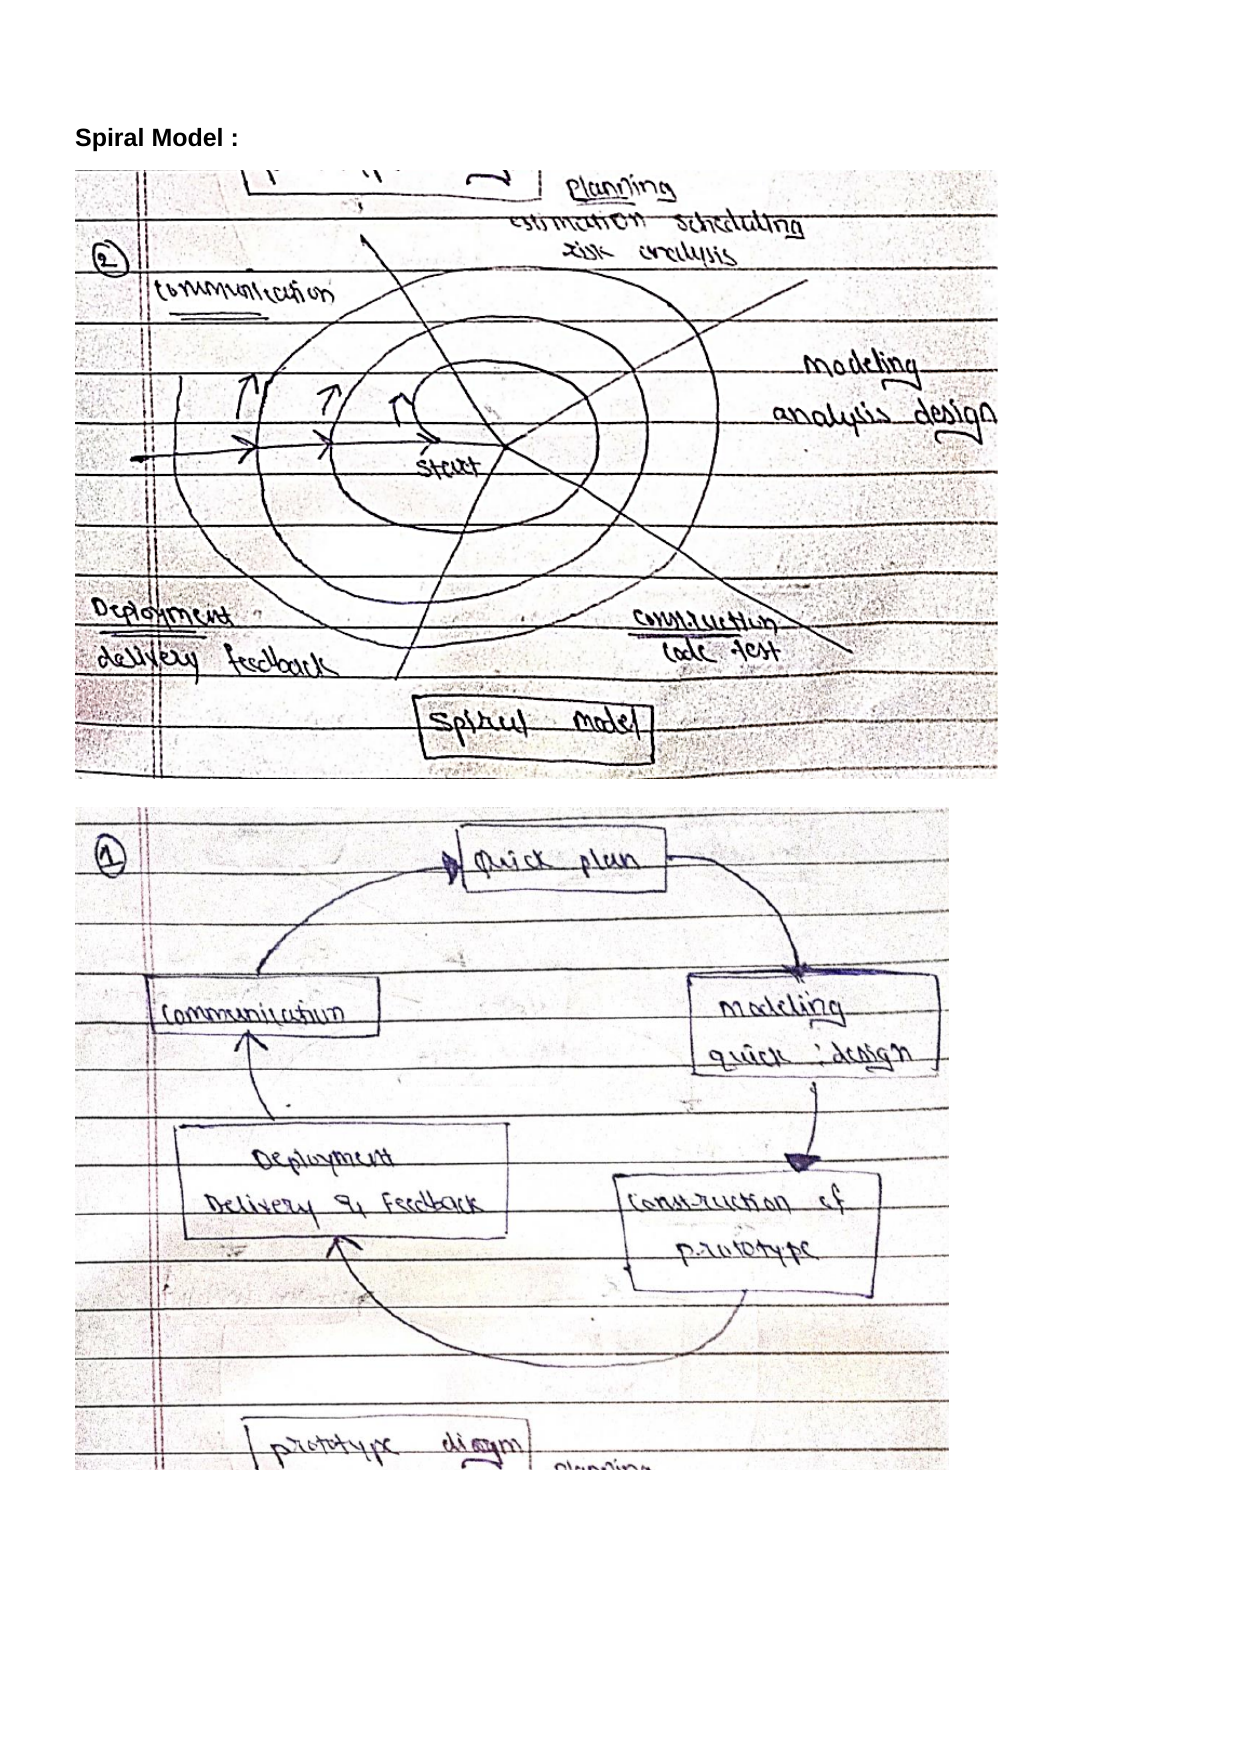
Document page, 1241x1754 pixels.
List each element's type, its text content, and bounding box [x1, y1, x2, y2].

picture [75, 797, 949, 1470]
text Spiral Model : [75, 123, 1165, 151]
picture [75, 170, 1002, 779]
